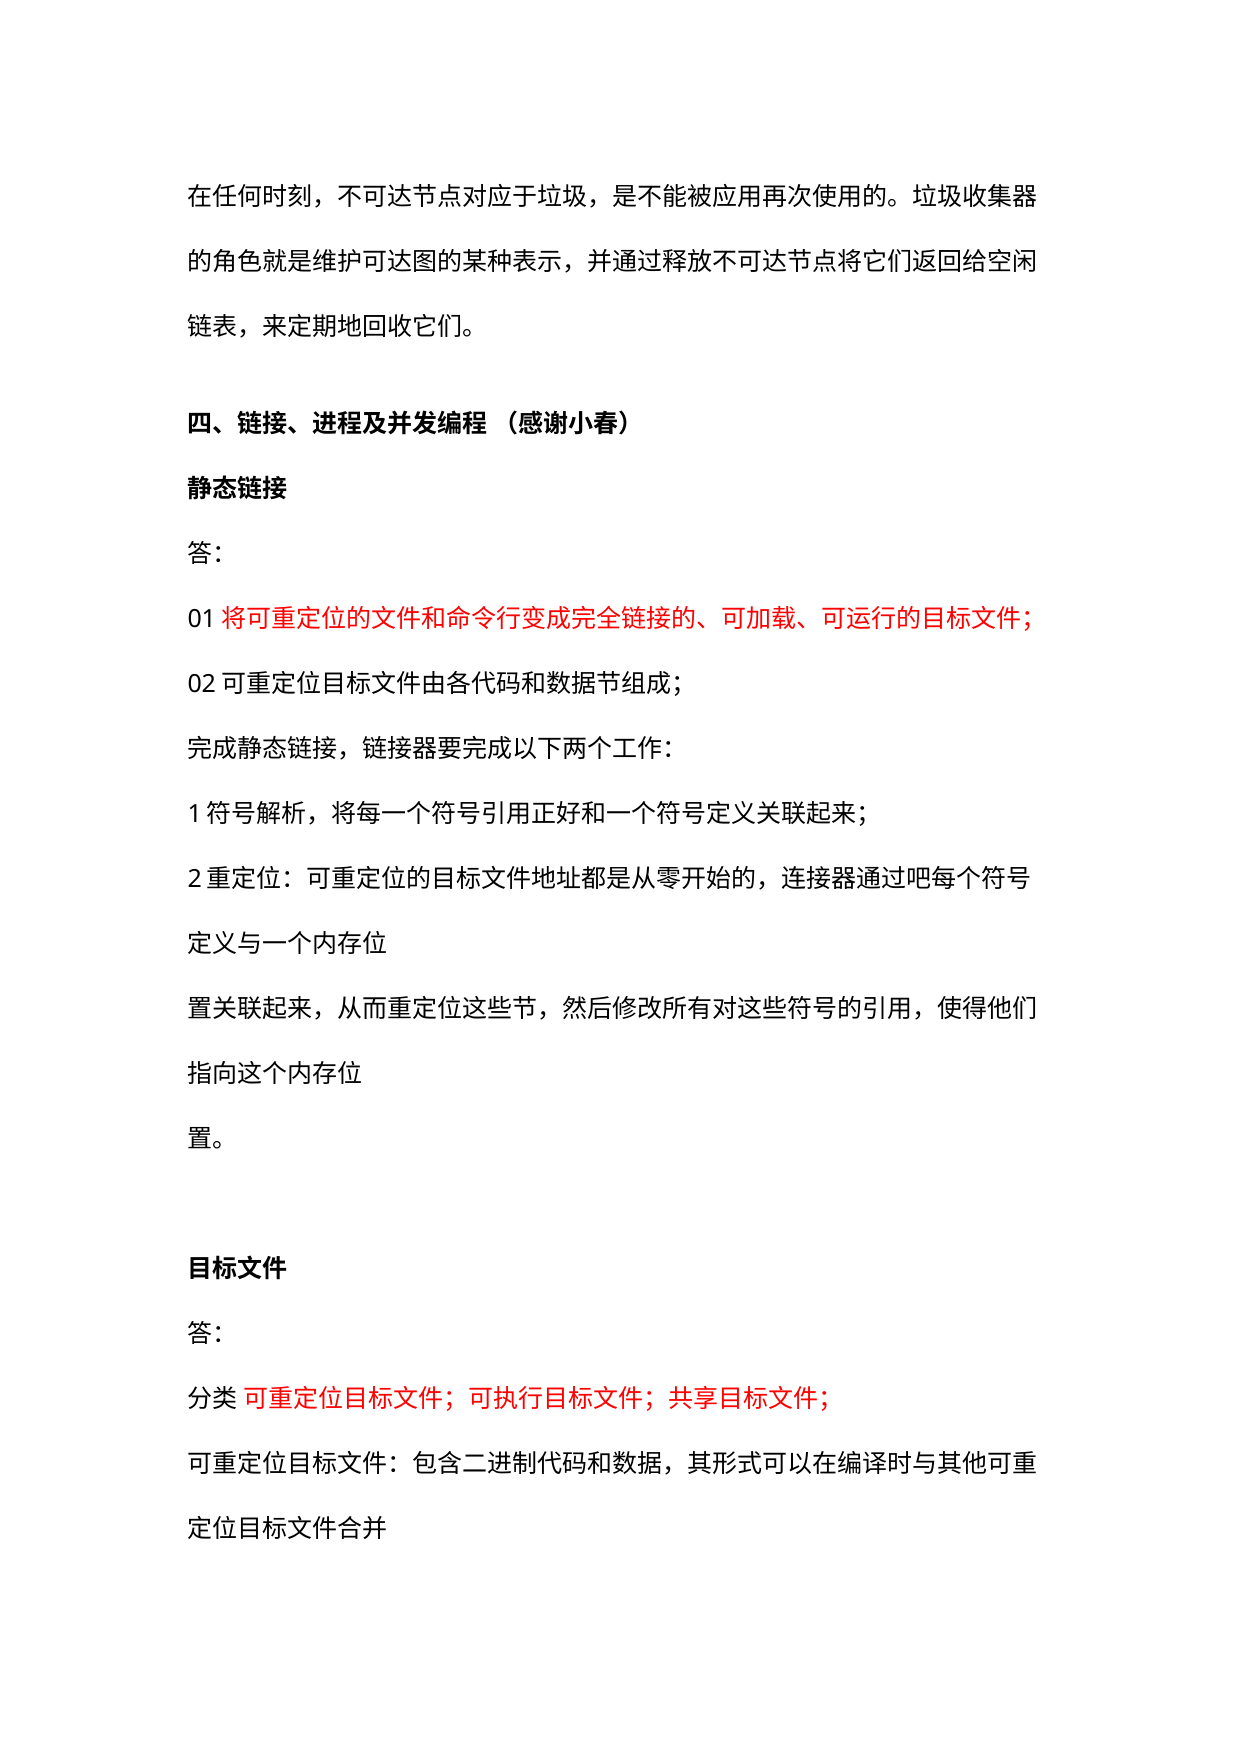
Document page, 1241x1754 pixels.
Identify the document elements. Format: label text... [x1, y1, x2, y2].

text 答： [187, 1299, 1053, 1364]
text 1符号解析，将每一个符号引用正好和一个符号定义关联起来； [187, 779, 1053, 844]
text 02可重定位目标文件由各代码和数据节组成； [187, 649, 1053, 714]
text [187, 162, 1053, 357]
text 答： [187, 519, 1053, 584]
text 2重定位：可重定位的目标文件地址都是从零开始的，连接器通过吧每个符号定义与一个内存位 [187, 844, 1053, 974]
text 完成静态链接，链接器要完成以下两个工作： [187, 714, 1053, 779]
text 四、链接、进程及并发编程 （感谢小春） [187, 389, 1053, 454]
text 置。 [187, 1104, 1053, 1169]
text 01将可重定位的文件和命令行变成完全链接的、可加载、可运行的目标文件； [187, 584, 1053, 649]
text 分类 可重定位目标文件；可执行目标文件；共享目标文件； [187, 1364, 1053, 1429]
text 置关联起来，从而重定位这些节，然后修改所有对这些符号的引用，使得他们指向这个内存位 [187, 974, 1053, 1104]
text 可重定位目标文件：包含二进制代码和数据，其形式可以在编译时与其他可重定位目标文件合并 [187, 1429, 1053, 1559]
